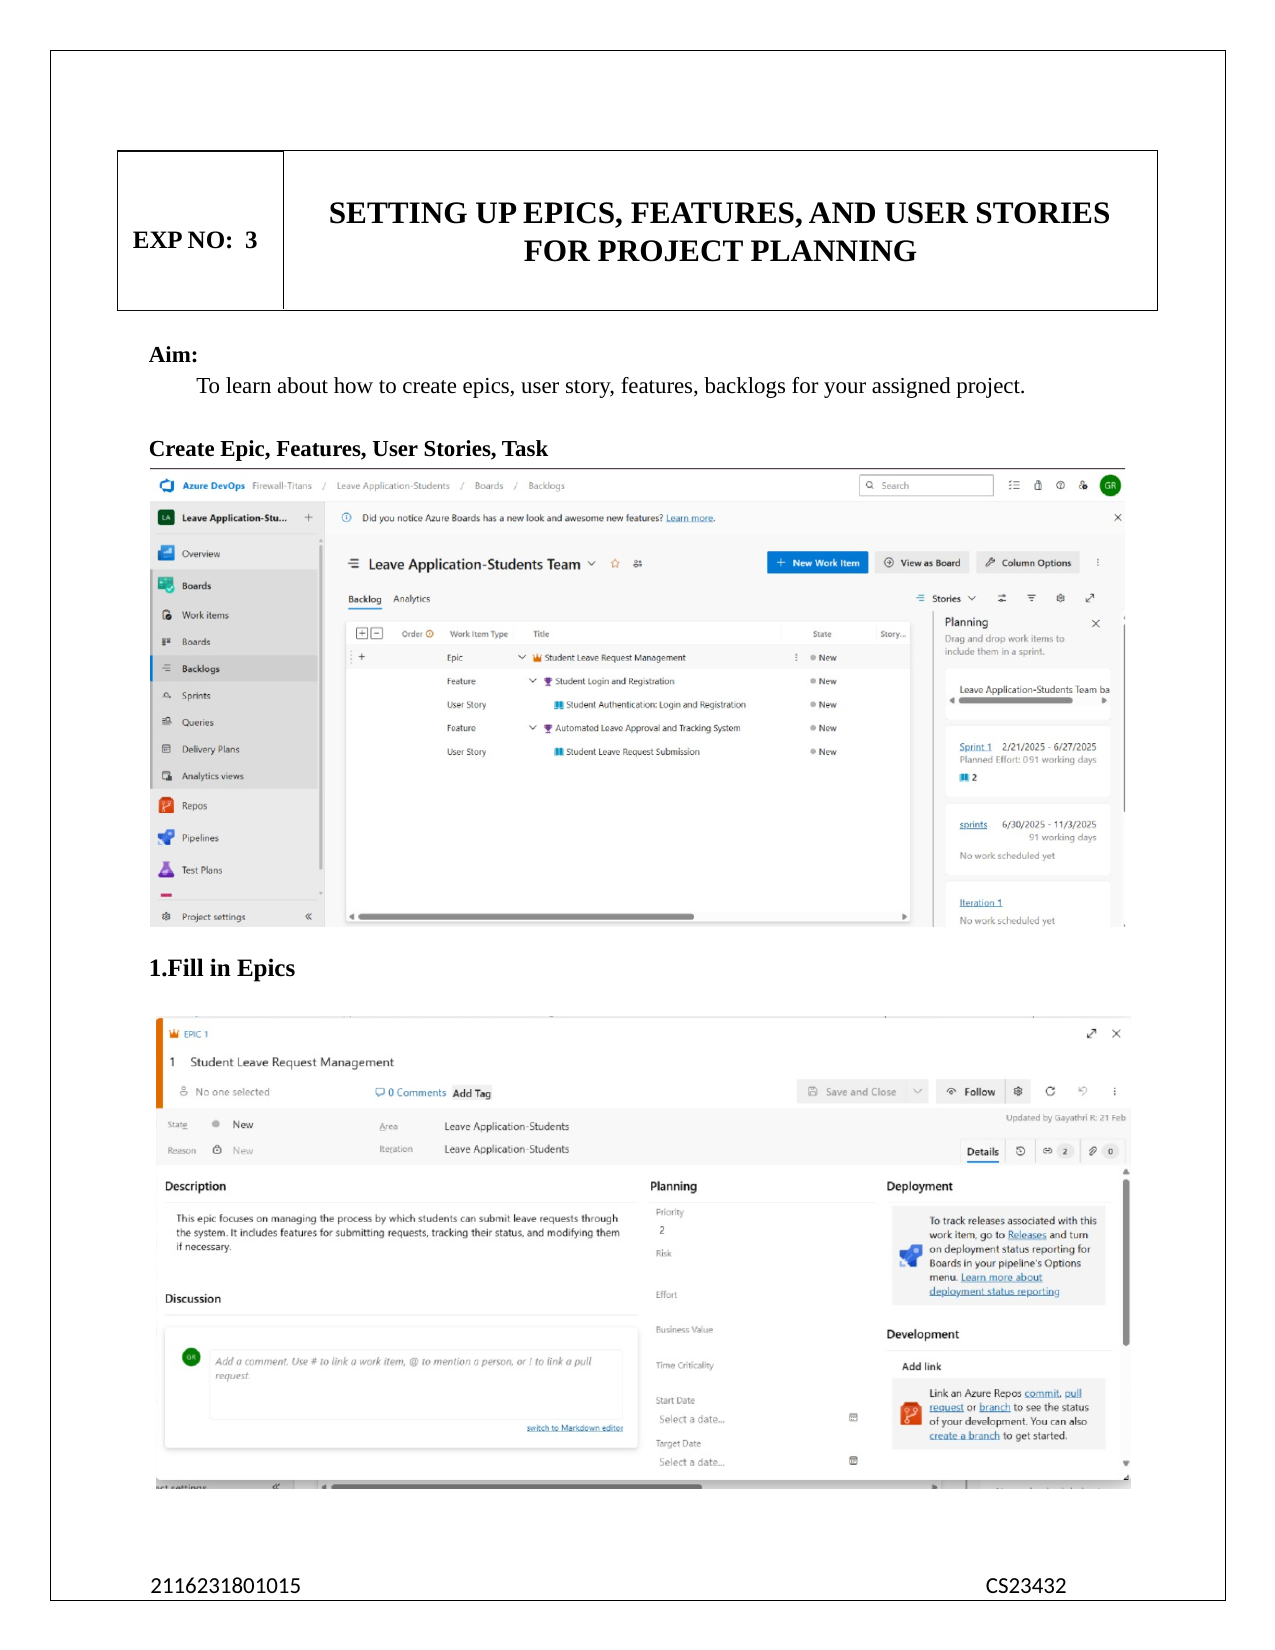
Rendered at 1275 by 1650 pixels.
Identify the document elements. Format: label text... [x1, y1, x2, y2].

text To learn about how to create epics, user story, features, backlogs for your assigned project. [150, 372, 1126, 398]
text Aim: [149, 341, 1063, 368]
subtitle 1.Fill in Epics [149, 953, 1132, 982]
text Create Epic, Features, User Stories, Task [149, 435, 1063, 461]
picture [150, 468, 1126, 927]
table_header EXP NO: 3 [118, 152, 283, 309]
table_header SETTING UP EPICS, FEATURES, AND USER STORIES FOR PROJECT PLANNING [284, 151, 1157, 309]
picture [156, 1016, 1131, 1489]
